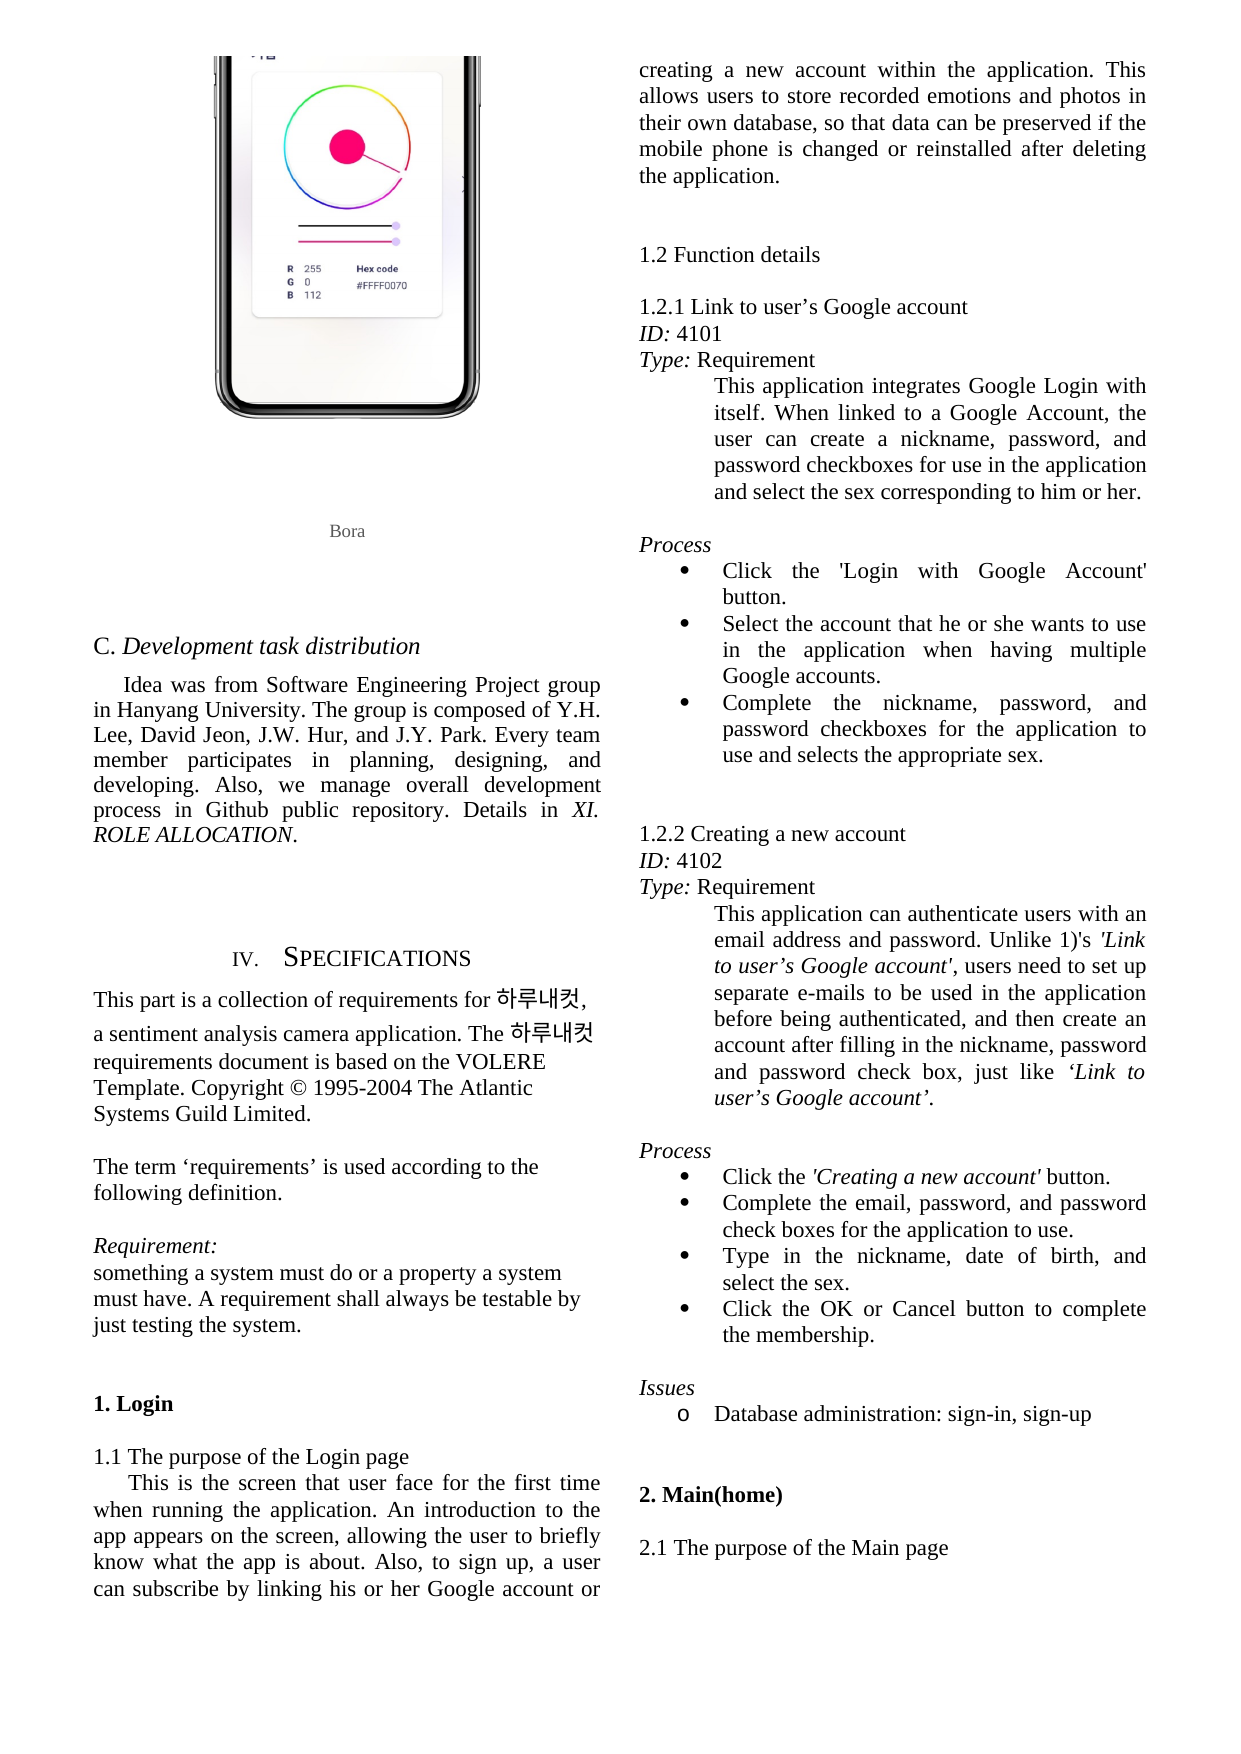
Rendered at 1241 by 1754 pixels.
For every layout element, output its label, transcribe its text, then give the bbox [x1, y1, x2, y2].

text This application can authenticate users with an email address and password. Unlike 1)'s 'Link to user’s Google account', users need to set up separate e-mails to be used in the application before being authenticated, and then create an account after filling in the nickname, password and password check box, just like ‘Link to user’s Google account’. [714, 899, 1147, 1110]
list Click the 'Creating a new account' button. [681, 1163, 1147, 1189]
list Complete the email, password, and password check boxes for the application to use. [681, 1189, 1147, 1242]
text Process [639, 1137, 1147, 1163]
list Type in the nickname, date of birth, and select the sex. [681, 1242, 1147, 1295]
text This part is a collection of requirements for 하루내컷, a sentiment analysis camera application. The 하루내컷 requirements document is based on the VOLERE Template. Copyright © 1995-2004 The Atlantic Systems Guild Limited. [93, 981, 601, 1127]
text 1.2.1 Link to user’s Google account [639, 293, 1147, 320]
text 1.2 Function details [639, 241, 1147, 267]
list Select the account that he or she wants to use in the application when having multiple Google accounts. [681, 610, 1147, 689]
text This is the screen that user face for the first time when running the application. An introduction to the app appears on the screen, allowing the user to briefly know what the app is about. Also, to sign up, a user can subscribe by linking his or her Google account or creating a new account within the application. This allows users to store recorded emotions and photos in their own database, so that data can be preserved if the mobile phone is changed or reinstalled after deleting the application. [93, 1469, 601, 1601]
text ID: 4102 [639, 847, 1147, 873]
text This application integrates Google Login with itself. When linked to a Google Account, the user can create a nickname, password, and password checkboxes for use in the application and select the sex corresponding to him or her. [714, 372, 1147, 504]
text Bora [93, 522, 601, 542]
text Process [639, 531, 1147, 557]
text 1.1 The purpose of the Login page [93, 1443, 601, 1469]
text Idea was from Software Engineering Project group in Hanyang University. The group is composed of Y.H. Lee, David Jeon, J.W. Hur, and J.Y. Park. Every team member participates in planning, designing, and developing. Also, we manage overall development process in Github public repository. Details in XI. ROLE ALLOCATION. [93, 672, 601, 848]
text Type: Requirement [639, 873, 1147, 899]
text The term ‘requirements’ is used according to the following definition. [93, 1153, 601, 1206]
list Database administration: sign-in, sign-up [676, 1400, 1147, 1428]
list Complete the nickname, password, and password checkboxes for the application to use and selects the appropriate sex. [681, 689, 1147, 768]
text 2.1 The purpose of the Main page [639, 1534, 1147, 1560]
text 1. Login [93, 1390, 601, 1417]
text Requirement: [93, 1232, 601, 1258]
text 2. Main(home) [639, 1481, 1147, 1508]
text C. Development task distribution [93, 632, 601, 659]
list Click the 'Login with Google Account' button. [681, 557, 1147, 610]
subtitle Specifications [93, 939, 601, 973]
text ID: 4101 [639, 320, 1147, 346]
text This is the screen that user face for the first time when running the application. An introduction to the app appears on the screen, allowing the user to briefly know what the app is about. Also, to sign up, a user can subscribe by linking his or her Google account or creating a new account within the application. This allows users to store recorded emotions and photos in their own database, so that data can be preserved if the mobile phone is changed or reinstalled after deleting the application. [639, 56, 1147, 188]
text Type: Requirement [639, 346, 1147, 372]
text something a system must do or a property a system must have. A requirement shall always be testable by just testing the system. [93, 1258, 601, 1338]
picture [213, 56, 481, 419]
text 1.2.2 Creating a new account [639, 821, 1147, 847]
list Click the OK or Cancel button to complete the membership. [681, 1295, 1147, 1348]
text Issues [639, 1374, 1147, 1400]
